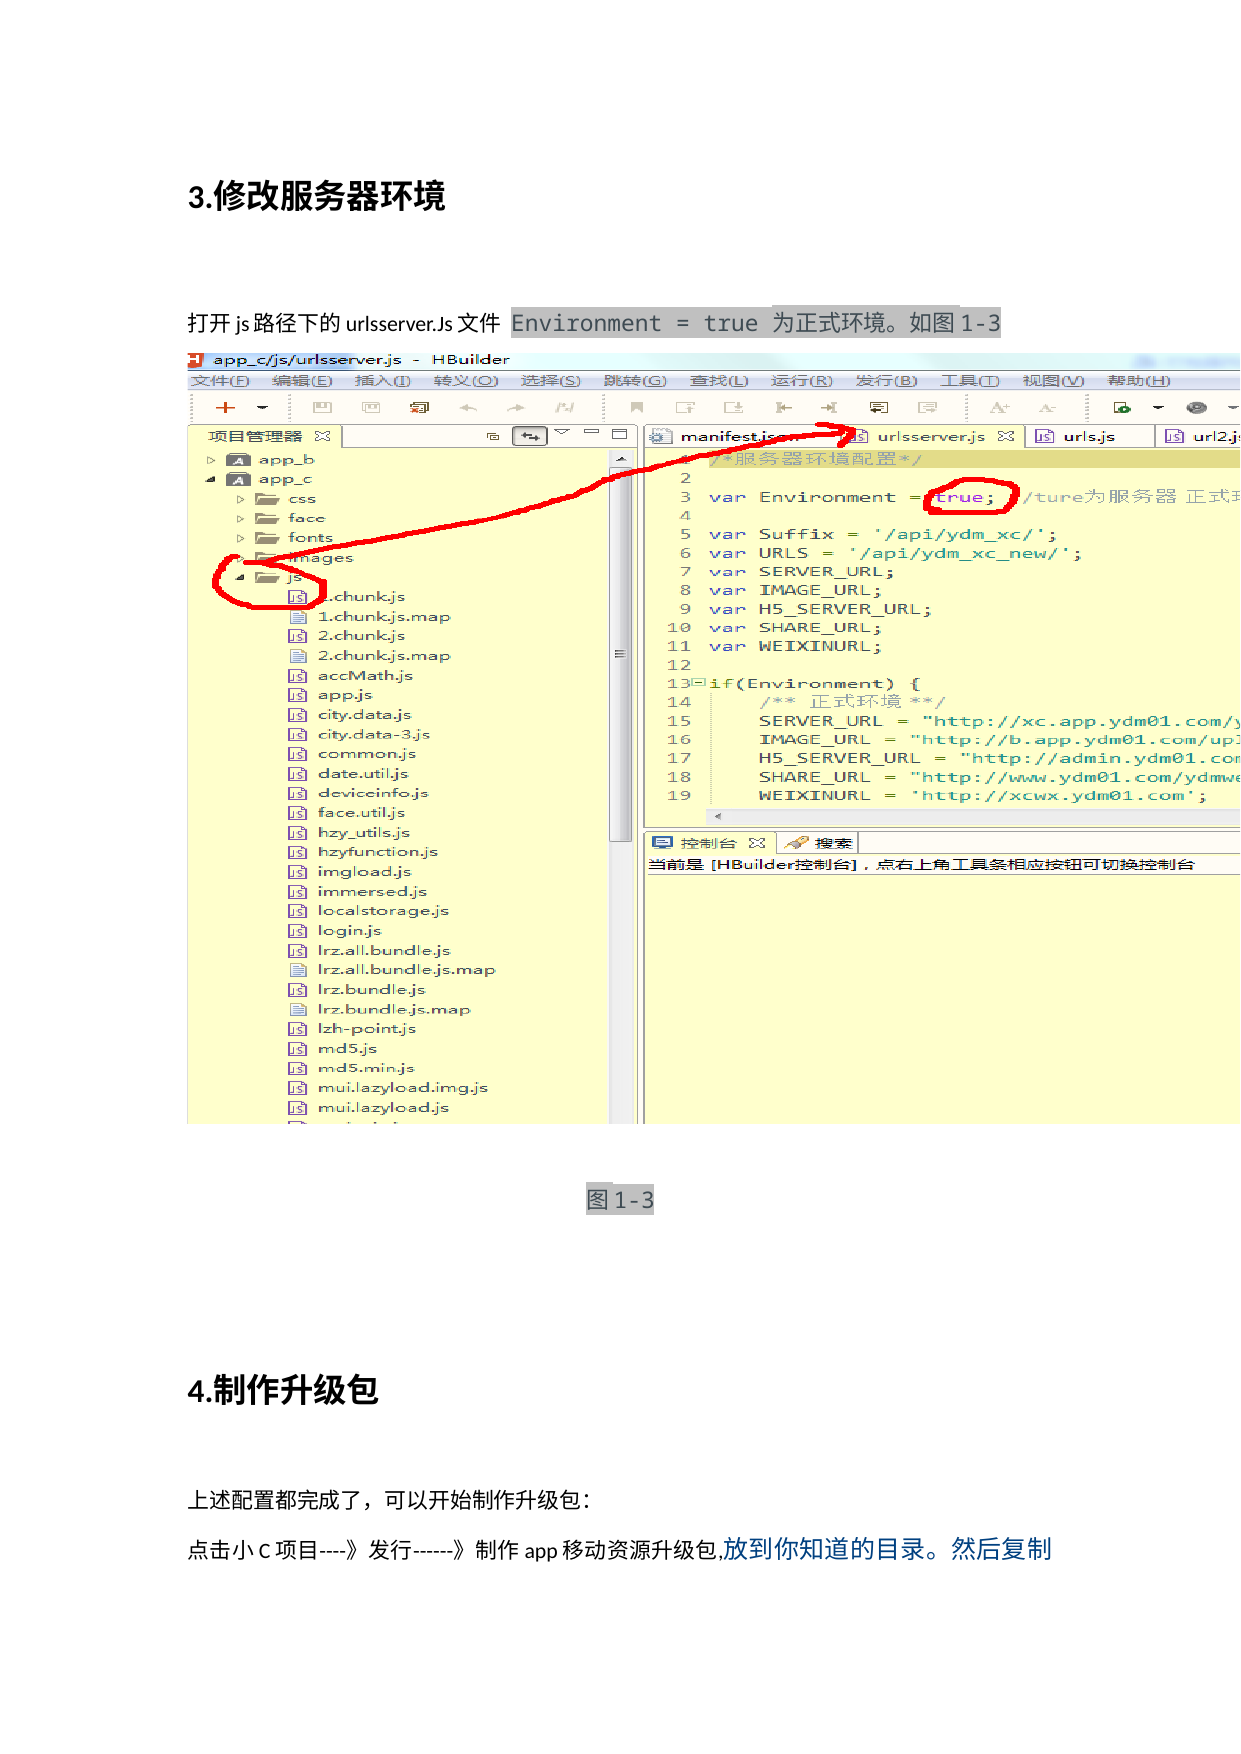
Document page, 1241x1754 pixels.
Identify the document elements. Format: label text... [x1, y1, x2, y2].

subtitle 4.制作升级包 [187, 1356, 1053, 1421]
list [187, 1515, 1053, 1580]
list 上述配置都完成了，可以开始制作升级包： [187, 1483, 1053, 1515]
subtitle 3.修改服务器环境 [187, 162, 1053, 227]
list 图1-3 [187, 1166, 1053, 1231]
list 打开js路径下的urlsserver.Js文件 Environment = true 为正式环境。如图1-3 [187, 289, 1053, 353]
